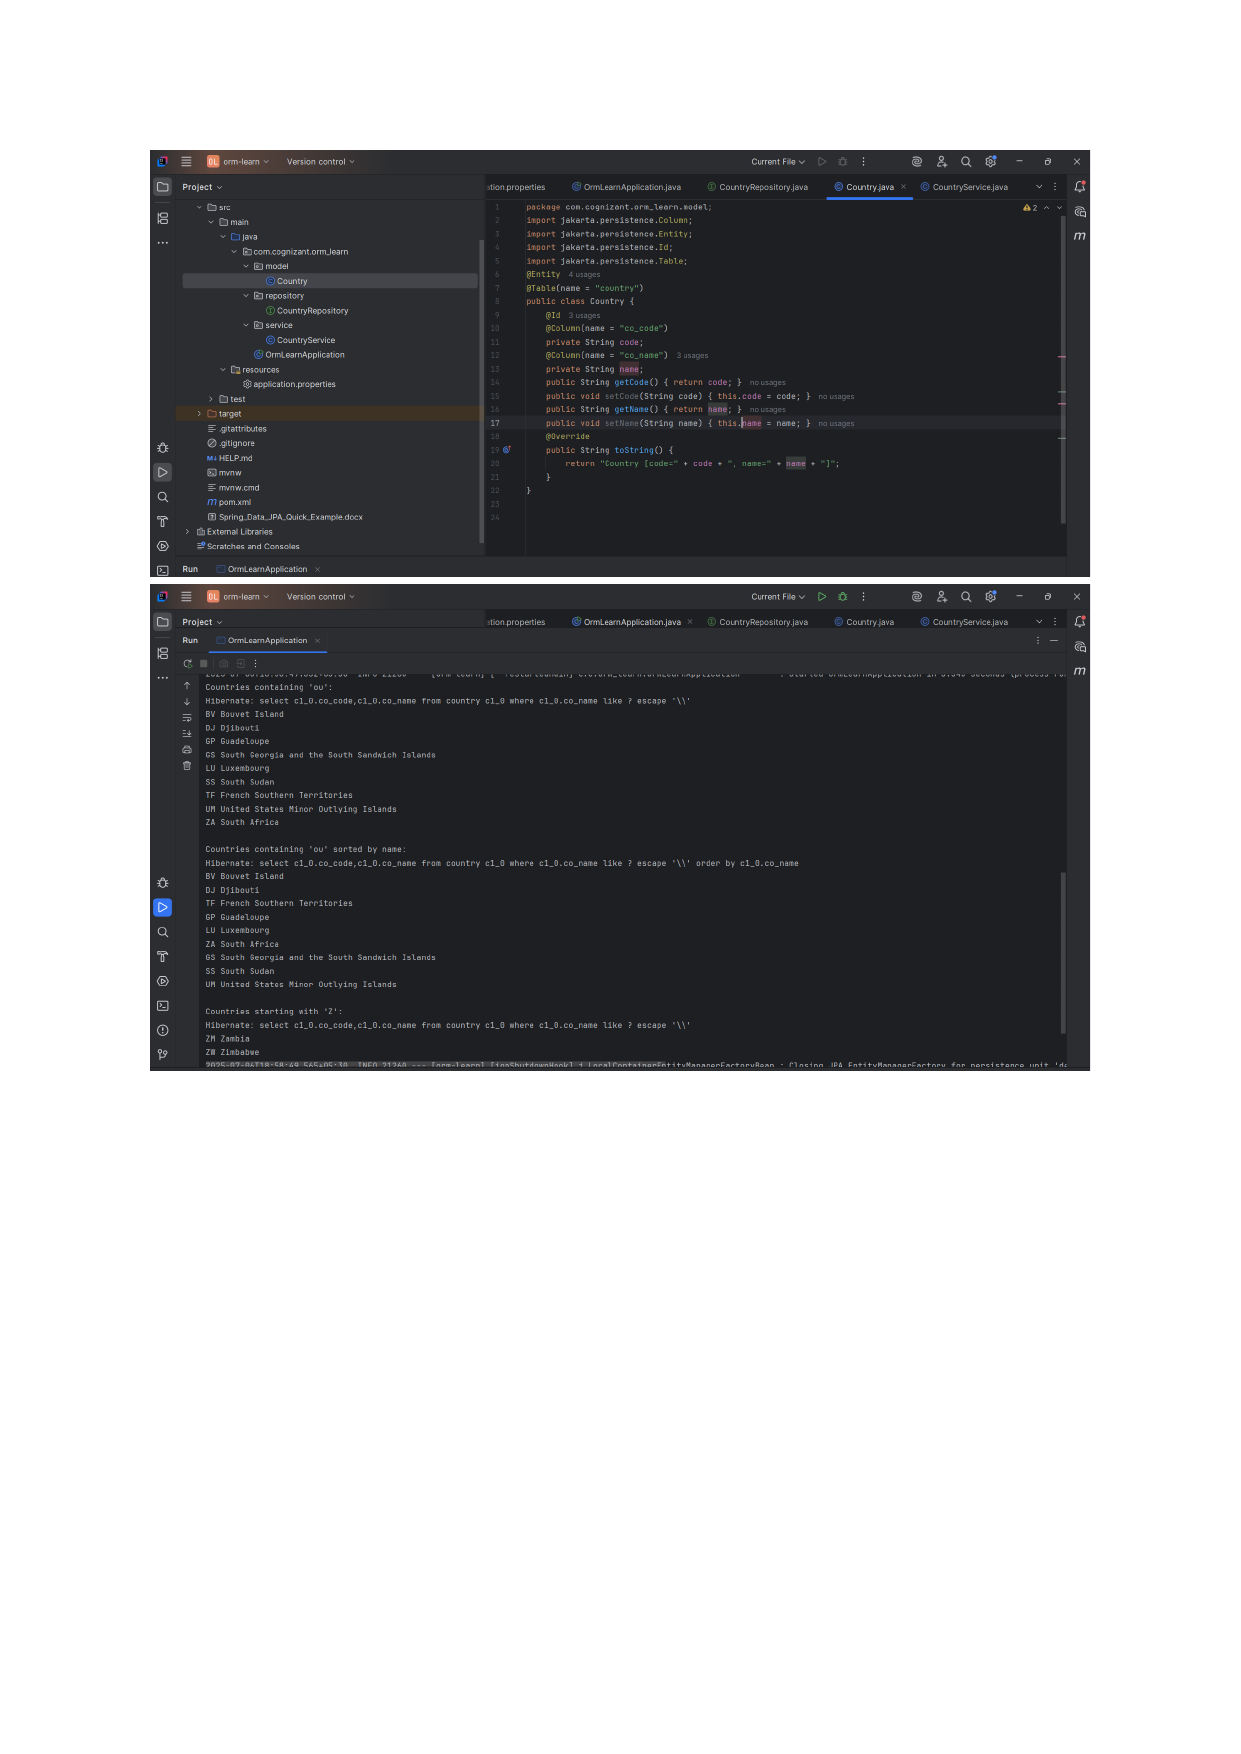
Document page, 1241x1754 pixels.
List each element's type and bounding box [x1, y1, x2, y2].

picture [150, 584, 1091, 1071]
picture [150, 150, 1091, 577]
